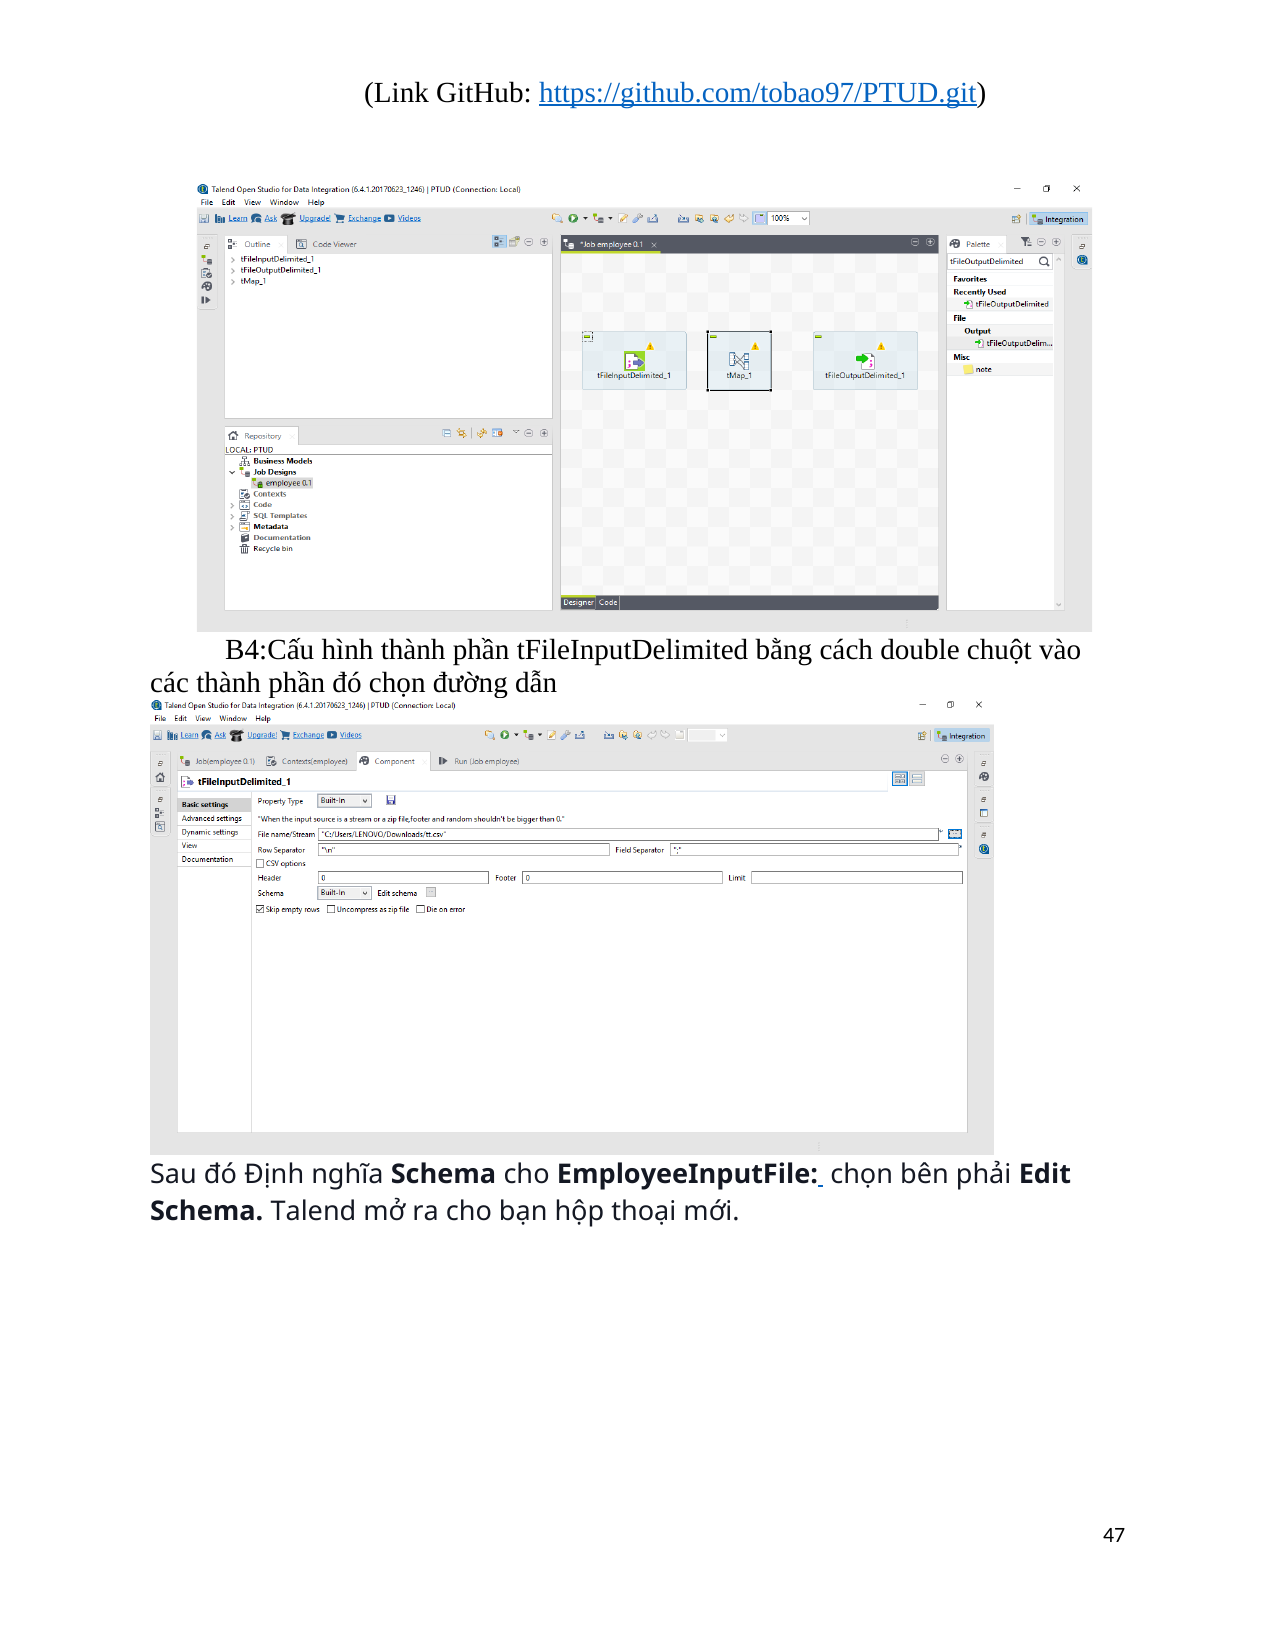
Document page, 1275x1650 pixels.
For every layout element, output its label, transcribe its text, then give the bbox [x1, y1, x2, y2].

picture [196, 182, 1093, 632]
text Sau đó Định nghĩa Schema cho EmployeeInputFile: chọn bên phải Edit Schema. Talend mở ra cho bạn hộp thoại mới. [150, 1155, 1125, 1228]
picture [150, 698, 994, 1155]
